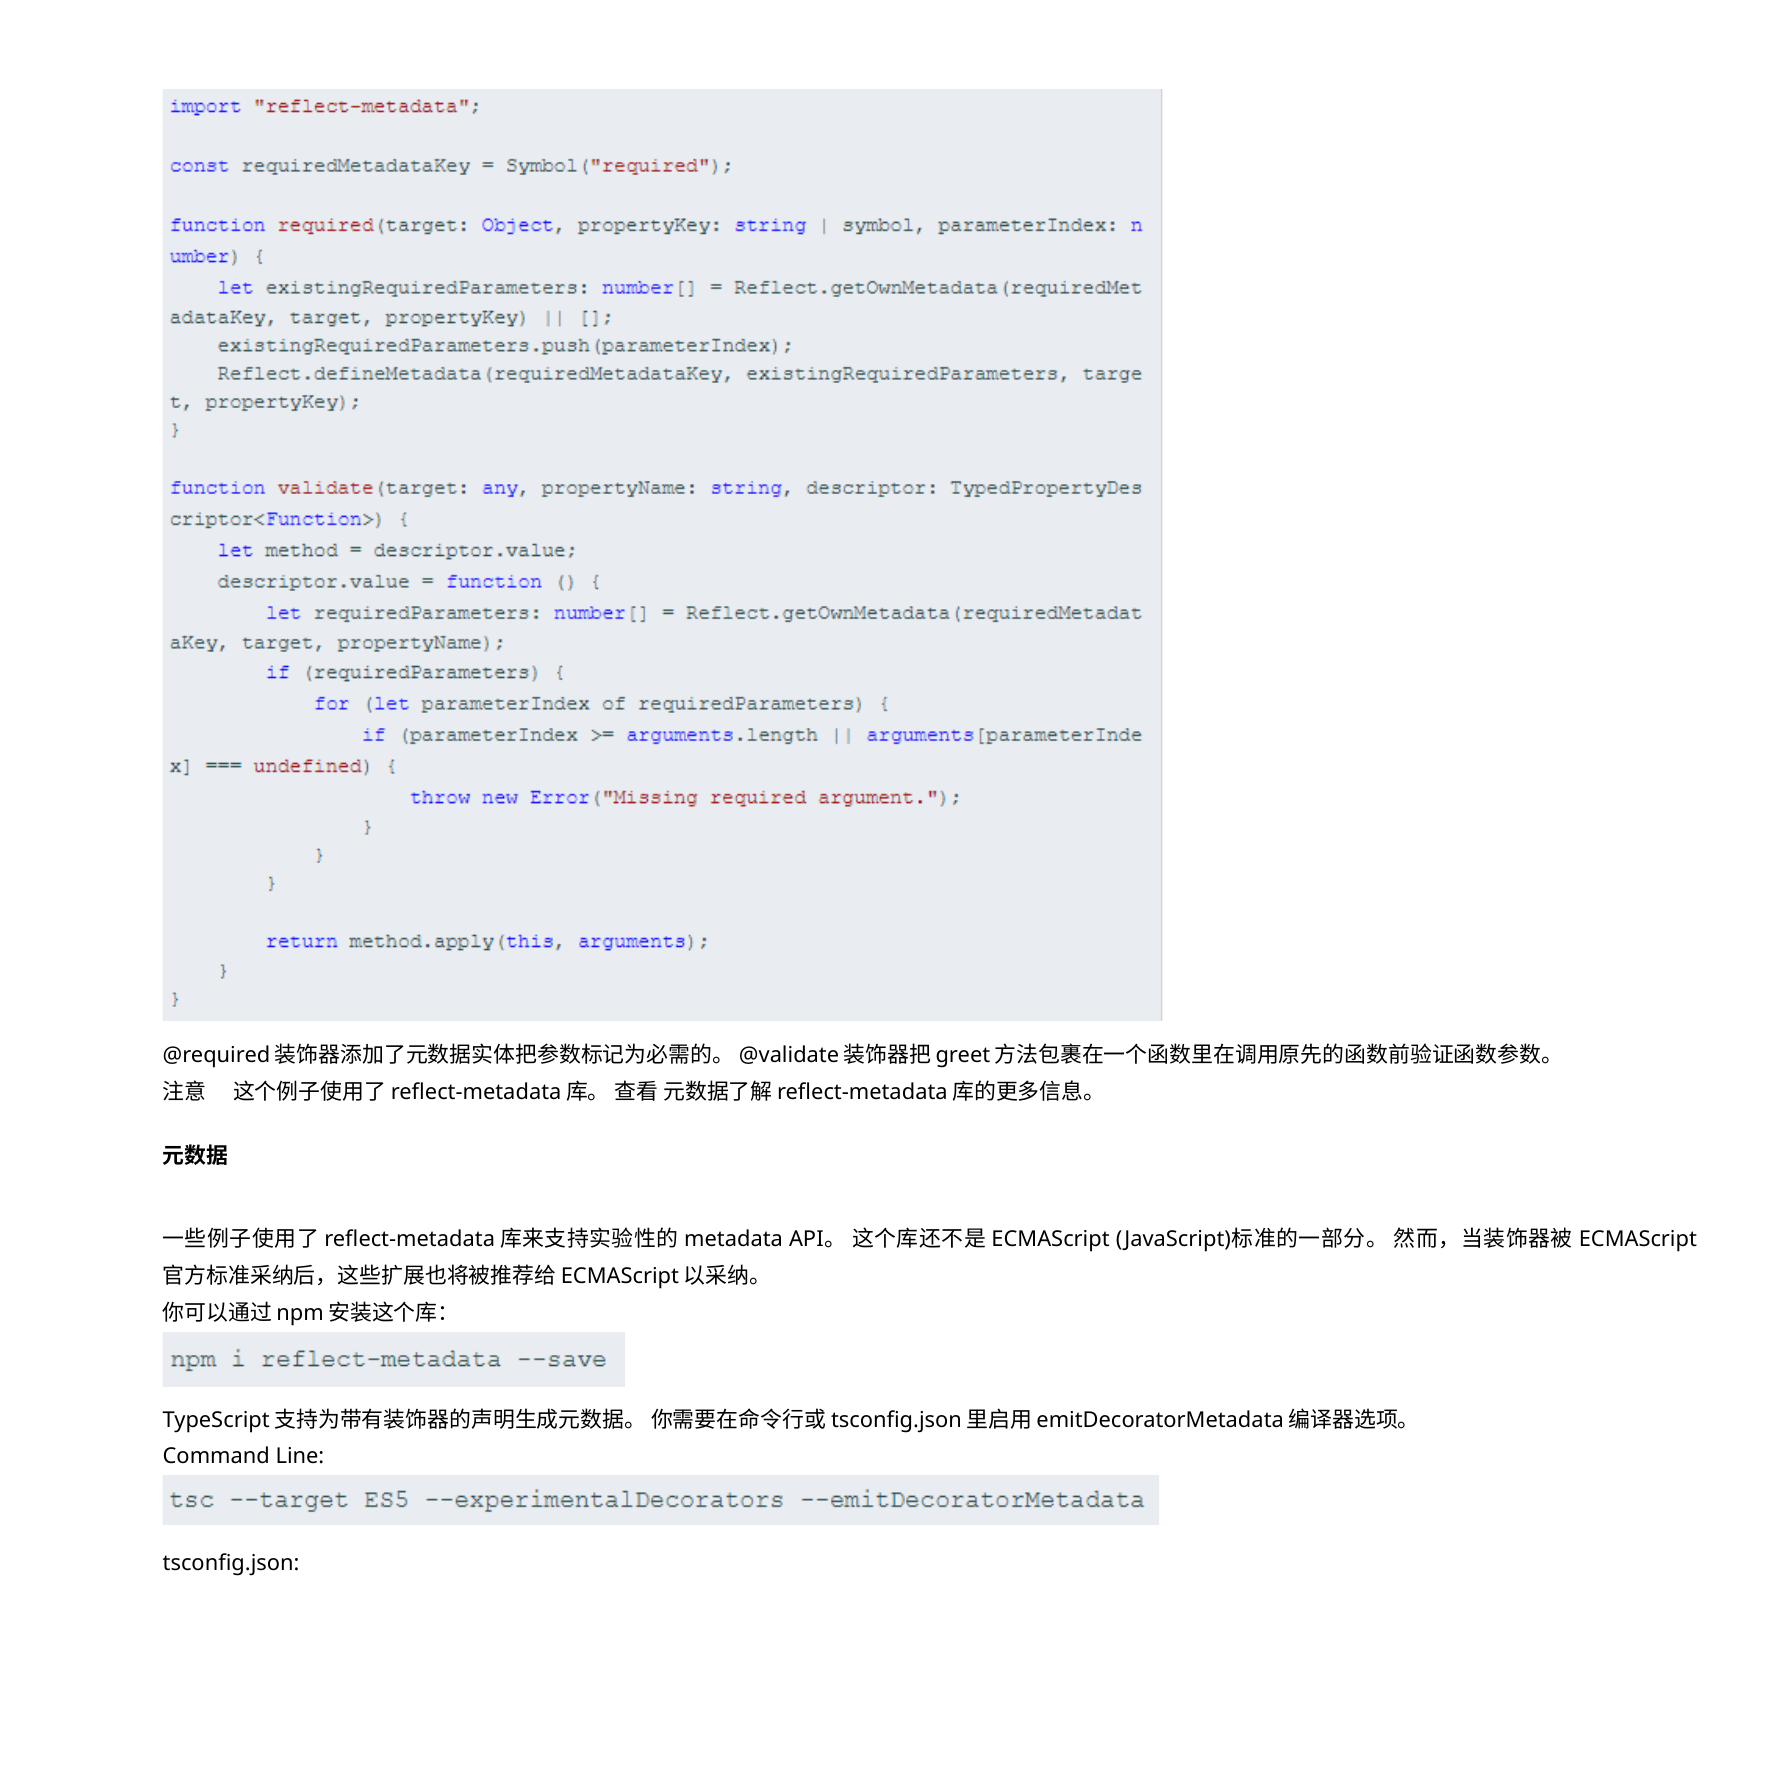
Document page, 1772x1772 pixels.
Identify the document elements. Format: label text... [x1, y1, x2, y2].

text 一些例子使用了reflect-metadata库来支持实验性的metadata API。 这个库还不是ECMAScript (JavaScript)标准的一部分。 然而，当装饰器被ECMAScript官方标准采纳后，这些扩展也将被推荐给ECMAScript以采纳。 [162, 1221, 1697, 1290]
picture [162, 1475, 1160, 1525]
text 注意 这个例子使用了reflect-metadata库。 查看 元数据了解reflect-metadata库的更多信息。 [119, 1074, 1697, 1106]
text Command Line: [119, 1439, 1697, 1471]
picture [162, 89, 1163, 1021]
text @required装饰器添加了元数据实体把参数标记为必需的。 @validate装饰器把greet方法包裹在一个函数里在调用原先的函数前验证函数参数。 [119, 1037, 1697, 1069]
picture [162, 1332, 625, 1387]
text tsconfig.json: [119, 1545, 1697, 1578]
subtitle 元数据 [119, 1138, 1697, 1171]
text 你可以通过npm安装这个库： [119, 1295, 1697, 1328]
text TypeScript支持为带有装饰器的声明生成元数据。 你需要在命令行或 tsconfig.json里启用emitDecoratorMetadata编译器选项。 [119, 1402, 1697, 1434]
